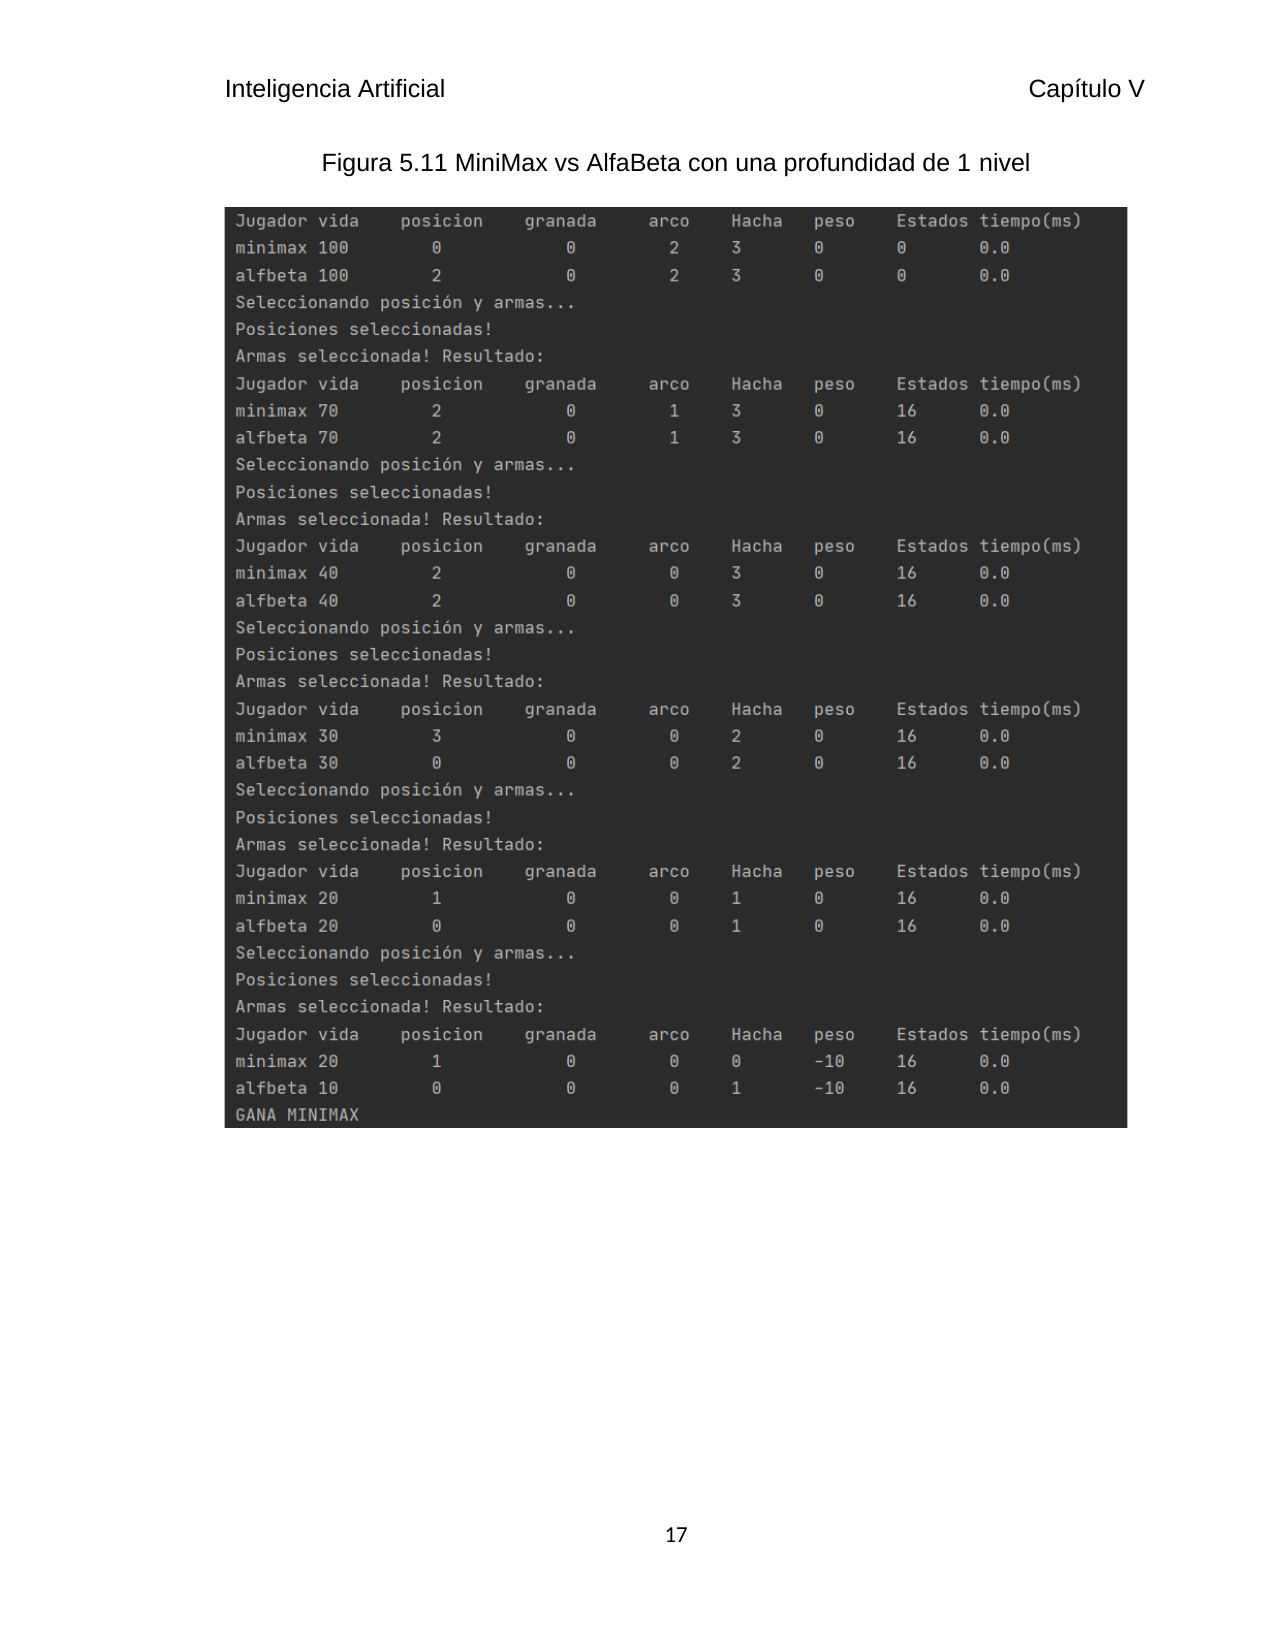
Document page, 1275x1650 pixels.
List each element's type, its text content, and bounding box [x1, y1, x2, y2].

picture [224, 207, 1128, 1128]
text Figura 5.11 MiniMax vs AlfaBeta con una profundidad de 1 nivel [224, 148, 1127, 176]
